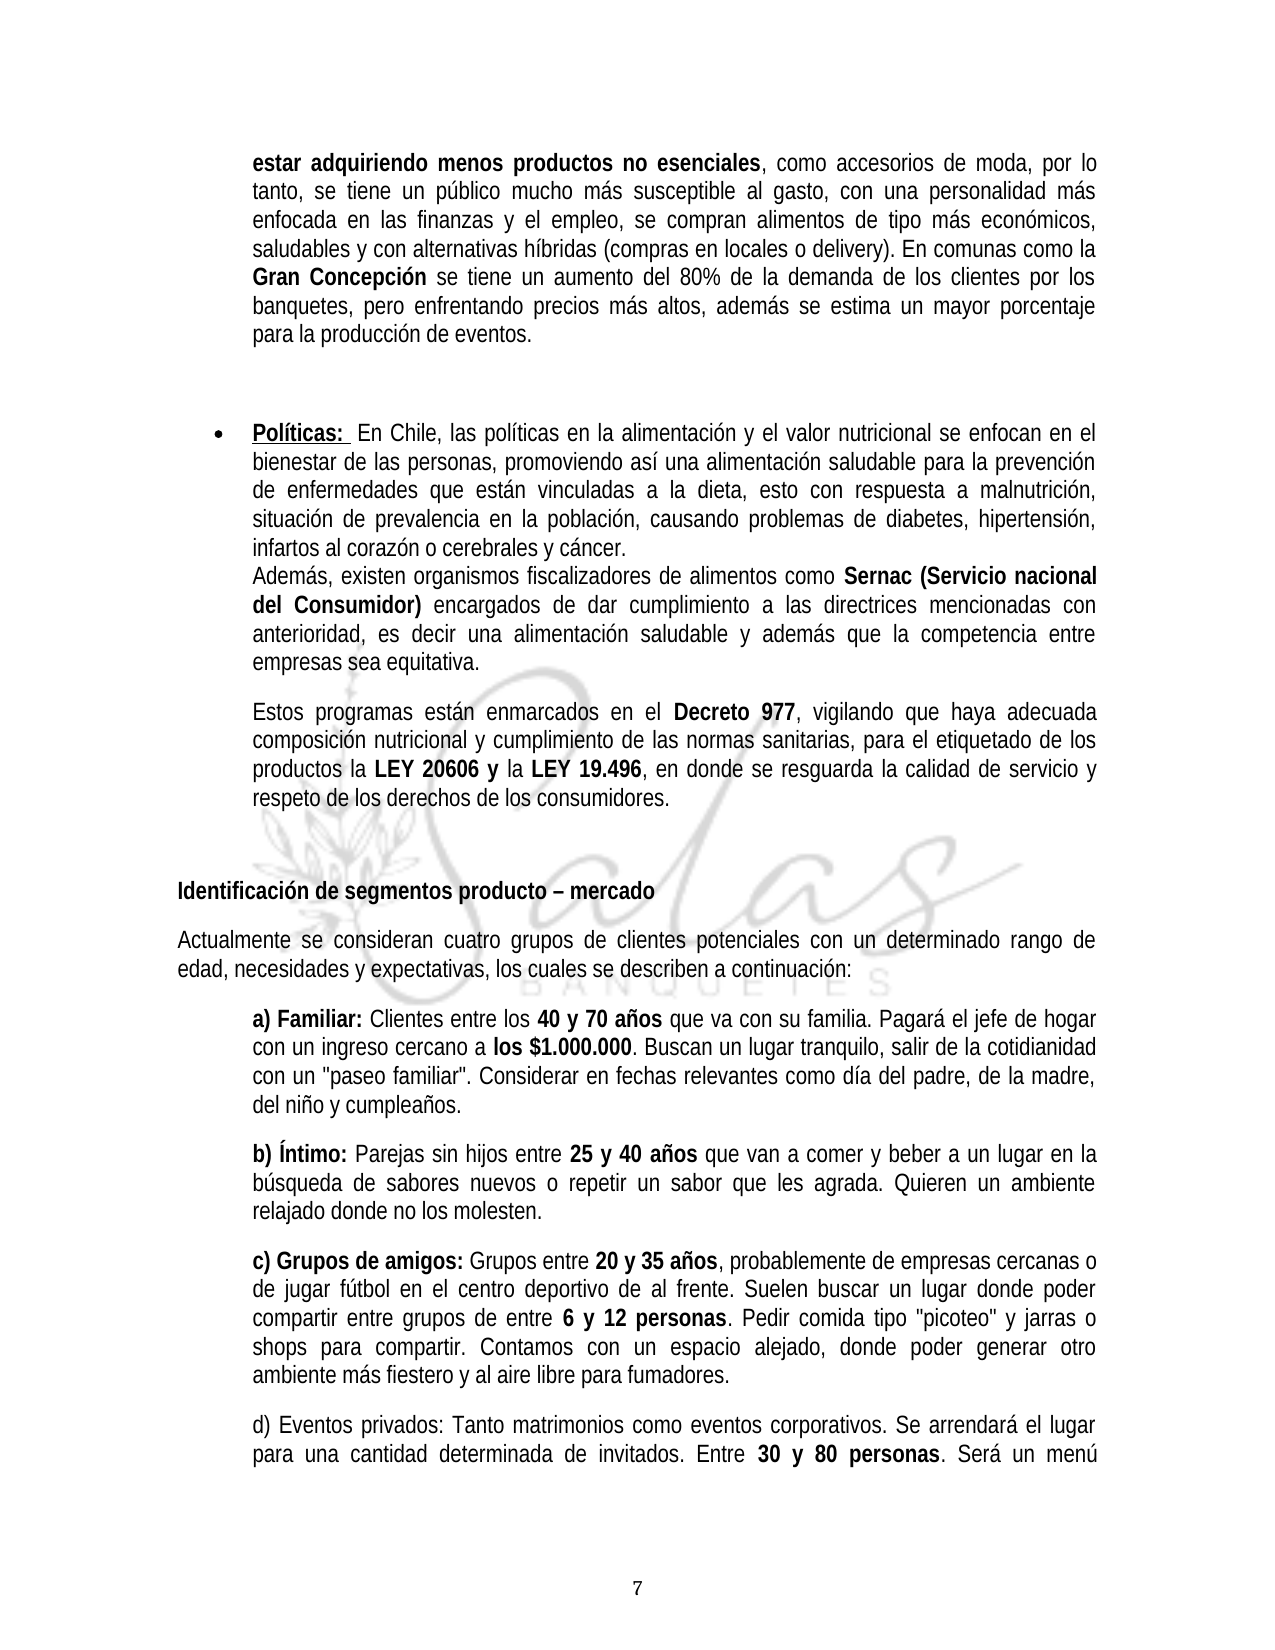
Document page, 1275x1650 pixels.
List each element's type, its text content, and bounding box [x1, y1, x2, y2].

list Políticas: En Chile, las políticas en la alimentación y el valor nutricional se enfocan en el bienestar de las personas, promoviendo así una alimentación saludable para la prevención de enfermedades que están vinculadas a la dieta, esto con respuesta a malnutrición, situación de prevalencia en la población, causando problemas de diabetes, hipertensión, infartos al corazón o cerebrales y cáncer. [215, 418, 1098, 561]
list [215, 148, 1098, 348]
text Estos programas están enmarcados en el Decreto 977, vigilando que haya adecuada composición nutricional y cumplimiento de las normas sanitarias, para el etiquetado de los productos la LEY 20606 y la LEY 19.496, en donde se resguarda la calidad de servicio y respeto de los derechos de los consumidores. [252, 697, 1098, 811]
text b) Íntimo: Parejas sin hijos entre 25 y 40 años que van a comer y beber a un lugar en la búsqueda de sabores nuevos o repetir un sabor que les agrada. Quieren un ambiente relajado donde no los molesten. [252, 1139, 1098, 1225]
text Identificación de segmentos producto – mercado [177, 876, 1098, 905]
text a) Familiar: Clientes entre los 40 y 70 años que va con su familia. Pagará el jefe de hogar con un ingreso cercano a los $1.000.000. Buscan un lugar tranquilo, salir de la cotidianidad con un "paseo familiar". Considerar en fechas relevantes como día del padre, de la madre, del niño y cumpleaños. [252, 1004, 1098, 1118]
text c) Grupos de amigos: Grupos entre 20 y 35 años, probablemente de empresas cercanas o de jugar fútbol en el centro deportivo de al frente. Suelen buscar un lugar donde poder compartir entre grupos de entre 6 y 12 personas. Pedir comida tipo "picoteo" y jarras o shops para compartir. Contamos con un espacio alejado, donde poder generar otro ambiente más fiestero y al aire libre para fumadores. [252, 1246, 1098, 1389]
text Además, existen organismos fiscalizadores de alimentos como Sernac (Servicio nacional del Consumidor) encargados de dar cumplimiento a las directrices mencionadas con anterioridad, es decir una alimentación saludable y además que la competencia entre empresas sea equitativa. [252, 561, 1098, 676]
text Actualmente se consideran cuatro grupos de clientes potenciales con un determinado rango de edad, necesidades y expectativas, los cuales se describen a continuación: [177, 926, 1098, 983]
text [252, 1410, 1098, 1467]
